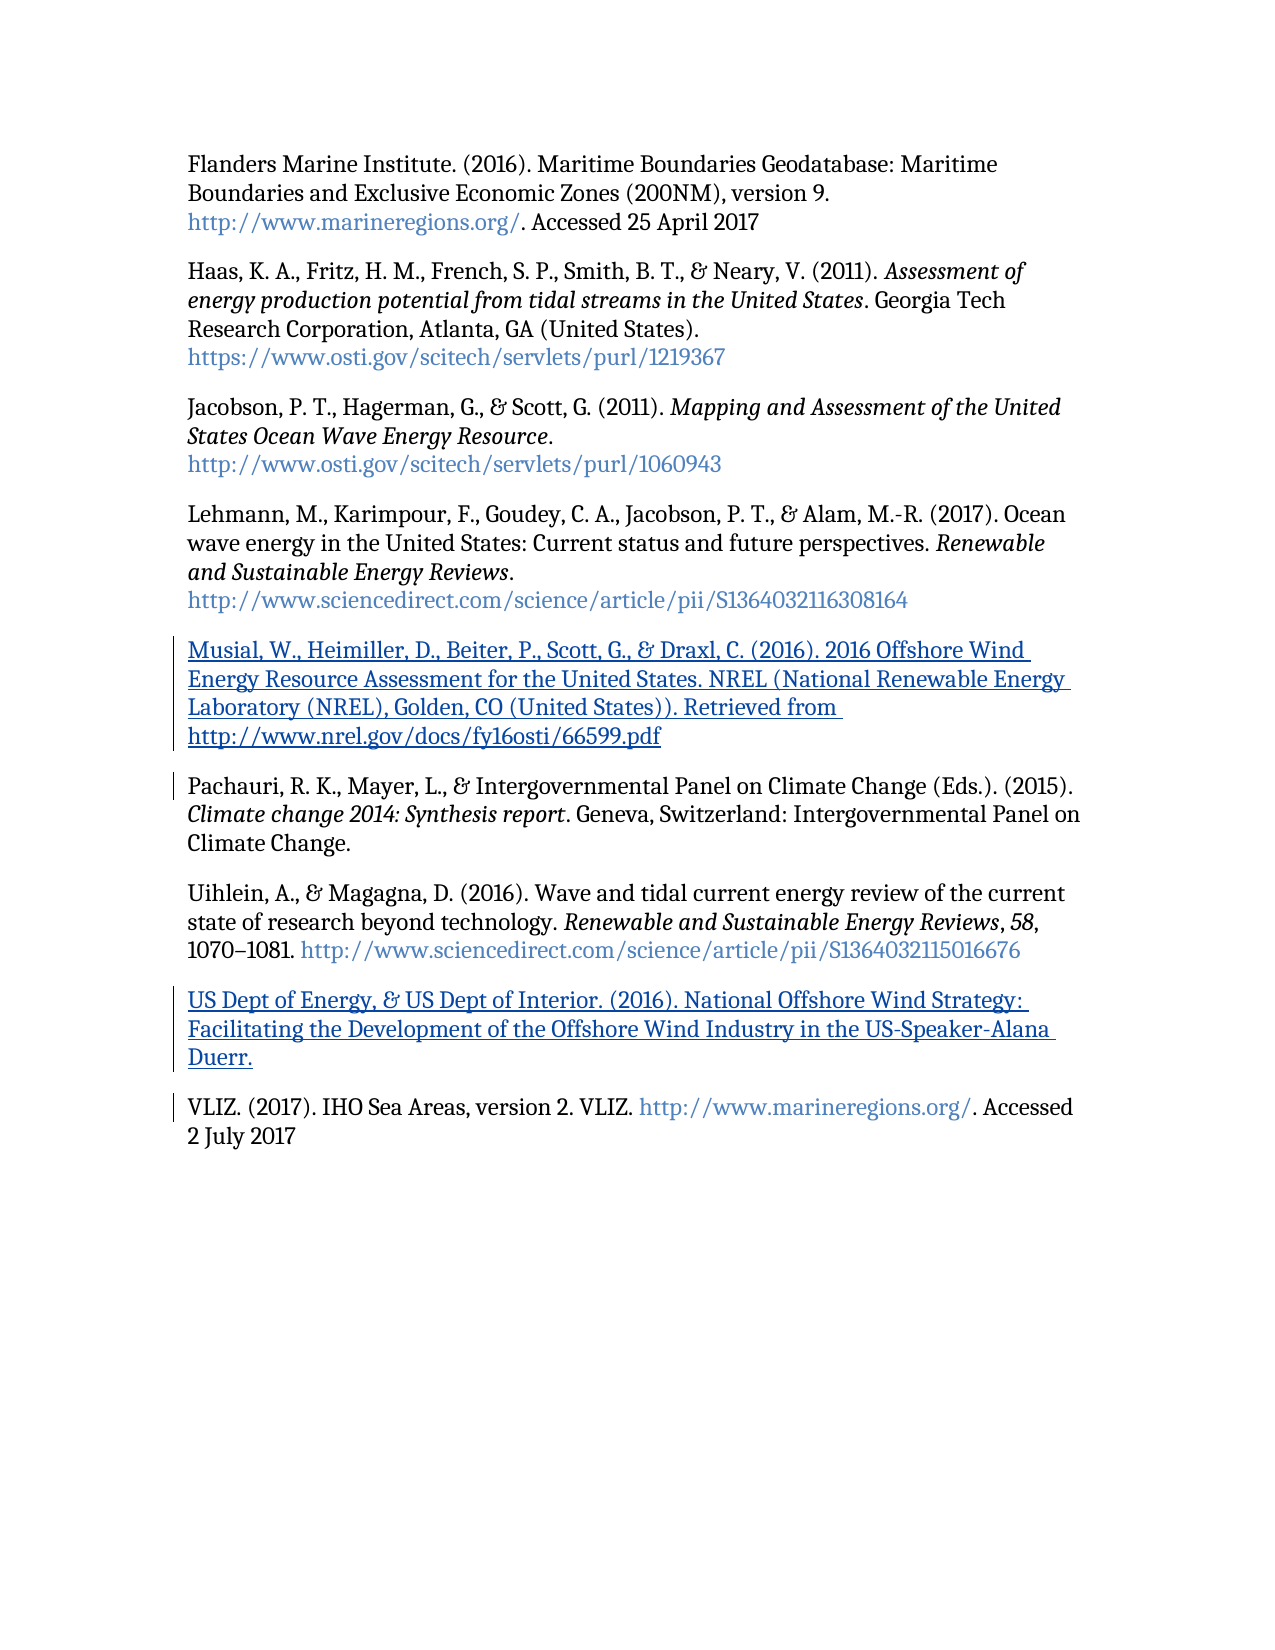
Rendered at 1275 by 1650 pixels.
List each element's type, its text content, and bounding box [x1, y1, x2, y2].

text Flanders Marine Institute. (2016). Maritime Boundaries Geodatabase: Maritime Boundaries and Exclusive Economic Zones (200NM), version 9. http://www.marineregions.org/. Accessed 25 April 2017 [187, 150, 1087, 236]
text VLIZ. (2017). IHO Sea Areas, version 2. VLIZ. http://www.marineregions.org/. Accessed 2 July 2017 [187, 1093, 1087, 1150]
text Uihlein, A., & Magagna, D. (2016). Wave and tidal current energy review of the current state of research beyond technology. Renewable and Sustainable Energy Reviews, 58, 1070–1081. http://www.sciencedirect.com/science/article/pii/S1364032115016676 [187, 879, 1087, 965]
text Lehmann, M., Karimpour, F., Goudey, C. A., Jacobson, P. T., & Alam, M.-R. (2017). Ocean wave energy in the United States: Current status and future perspectives. Renewable and Sustainable Energy Reviews. http://www.sciencedirect.com/science/article/pii/S1364032116308164 [187, 500, 1087, 615]
text Jacobson, P. T., Hagerman, G., & Scott, G. (2011). Mapping and Assessment of the United States Ocean Wave Energy Resource. http://www.osti.gov/scitech/servlets/purl/1060943 [187, 393, 1087, 479]
text Pachauri, R. K., Mayer, L., & Intergovernmental Panel on Climate Change (Eds.). (2015). Climate change 2014: Synthesis report. Geneva, Switzerland: Intergovernmental Panel on Climate Change. [187, 772, 1087, 858]
text Haas, K. A., Fritz, H. M., French, S. P., Smith, B. T., & Neary, V. (2011). Assessment of energy production potential from tidal streams in the United States. Georgia Tech Research Corporation, Atlanta, GA (United States). https://www.osti.gov/scitech/servlets/purl/1219367 [187, 257, 1087, 372]
